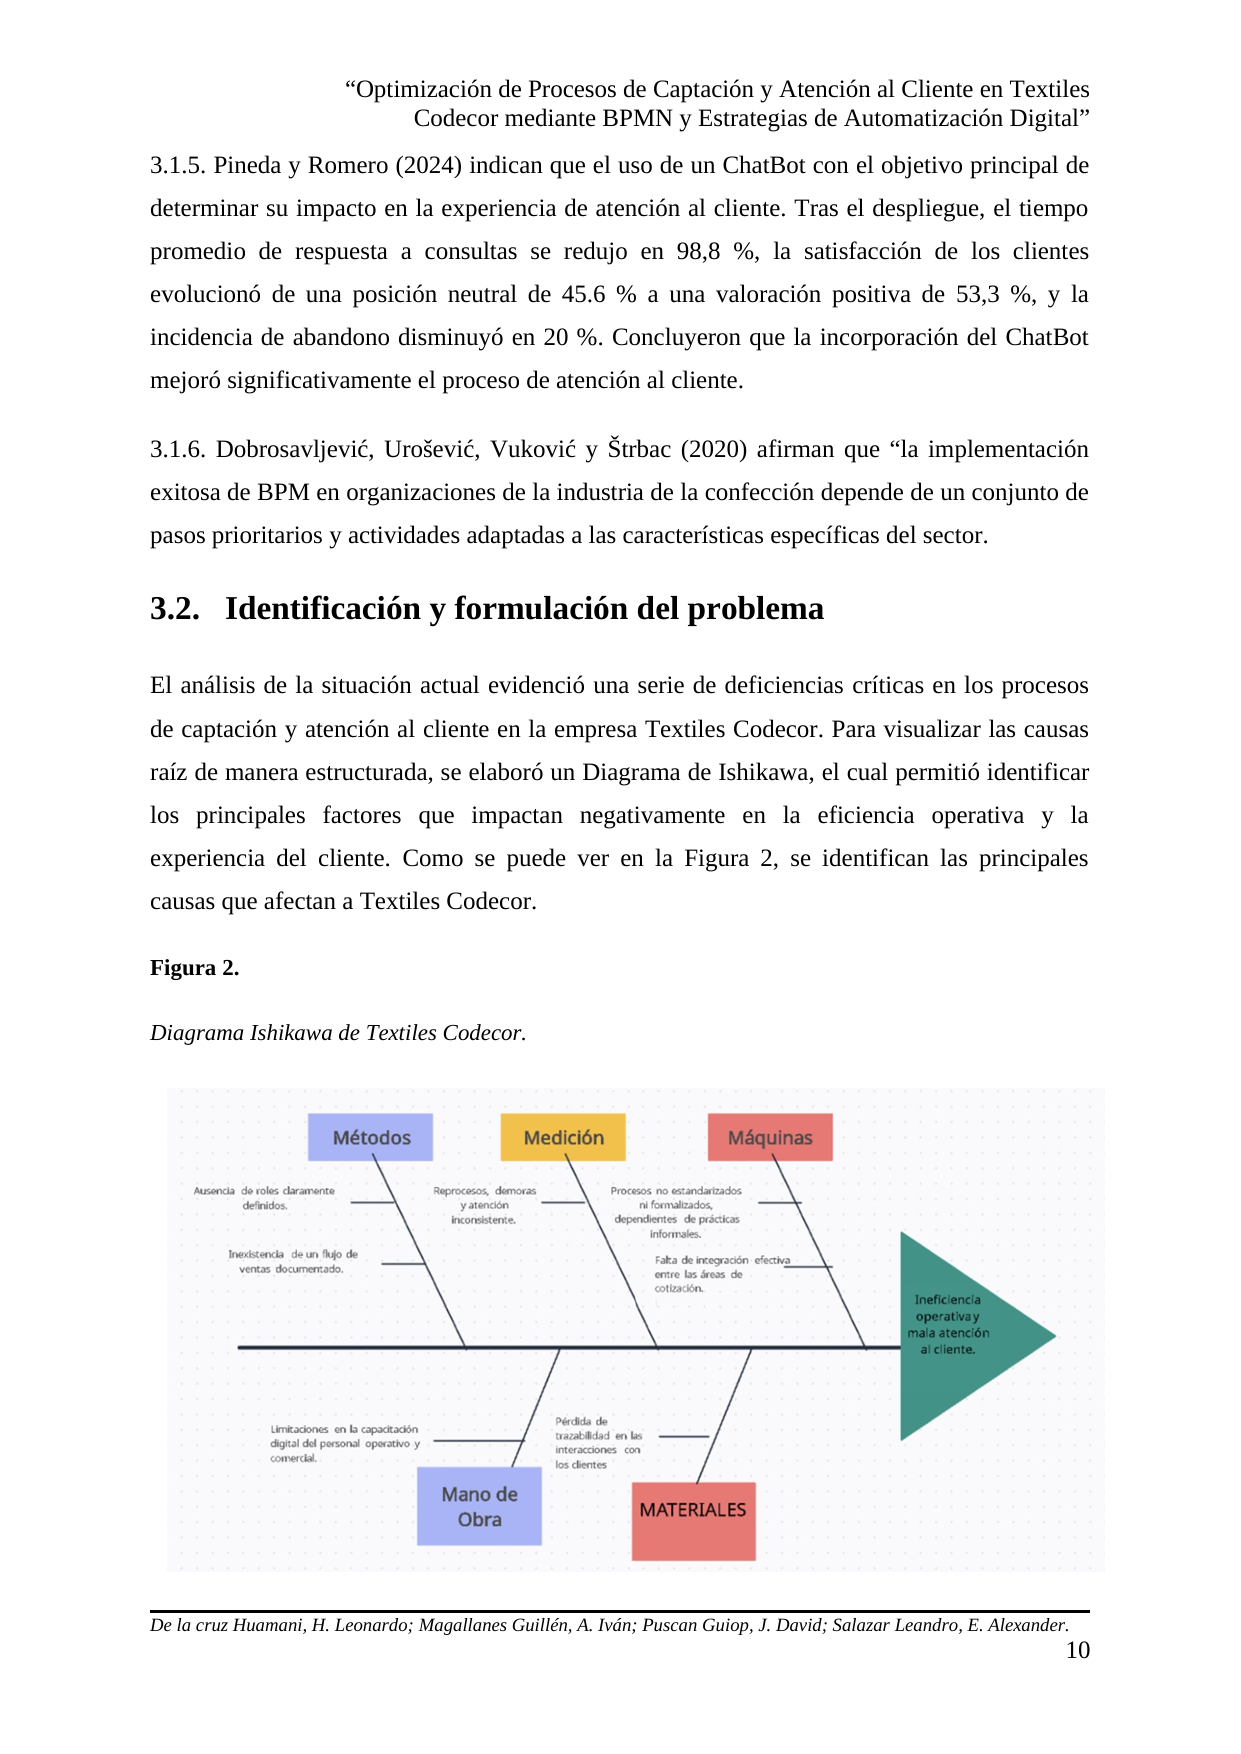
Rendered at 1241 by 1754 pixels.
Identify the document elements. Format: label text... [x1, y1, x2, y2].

text Diagrama Ishikawa de Textiles Codecor. [150, 1019, 1090, 1045]
text El análisis de la situación actual evidenció una serie de deficiencias críticas en los procesos de captación y atención al cliente en la empresa Textiles Codecor. Para visualizar las causas raíz de manera estructurada, se elaboró un Diagrama de Ishikawa, el cual permitió identificar los principales factores que impactan negativamente en la eficiencia operativa y la experiencia del cliente. Como se puede ver en la Figura 2, se identifican las principales causas que afectan a Textiles Codecor. [150, 671, 1090, 915]
text 3.1.6. Dobrosavljević, Urošević, Vuković y Štrbac (2020) afirman que “la implementación exitosa de BPM en organizaciones de la industria de la confección depende de un conjunto de pasos prioritarios y actividades adaptadas a las características específicas del sector. [150, 434, 1090, 549]
text Figura 2. [150, 954, 1090, 981]
picture [167, 1088, 1105, 1572]
text 3.1.5. Pineda y Romero (2024) indican que el uso de un ChatBot con el objetivo principal de determinar su impacto en la experiencia de atención al cliente. Tras el despliegue, el tiempo promedio de respuesta a consultas se redujo en 98,8 %, la satisfacción de los clientes evolucionó de una posición neutral de 45.6 % a una valoración positiva de 53,3 %, y la incidencia de abandono disminuyó en 20 %. Concluyeron que la incorporación del ChatBot mejoró significativamente el proceso de atención al cliente. [150, 150, 1090, 394]
subtitle 3.2. Identificación y formulación del problema [150, 588, 1090, 626]
